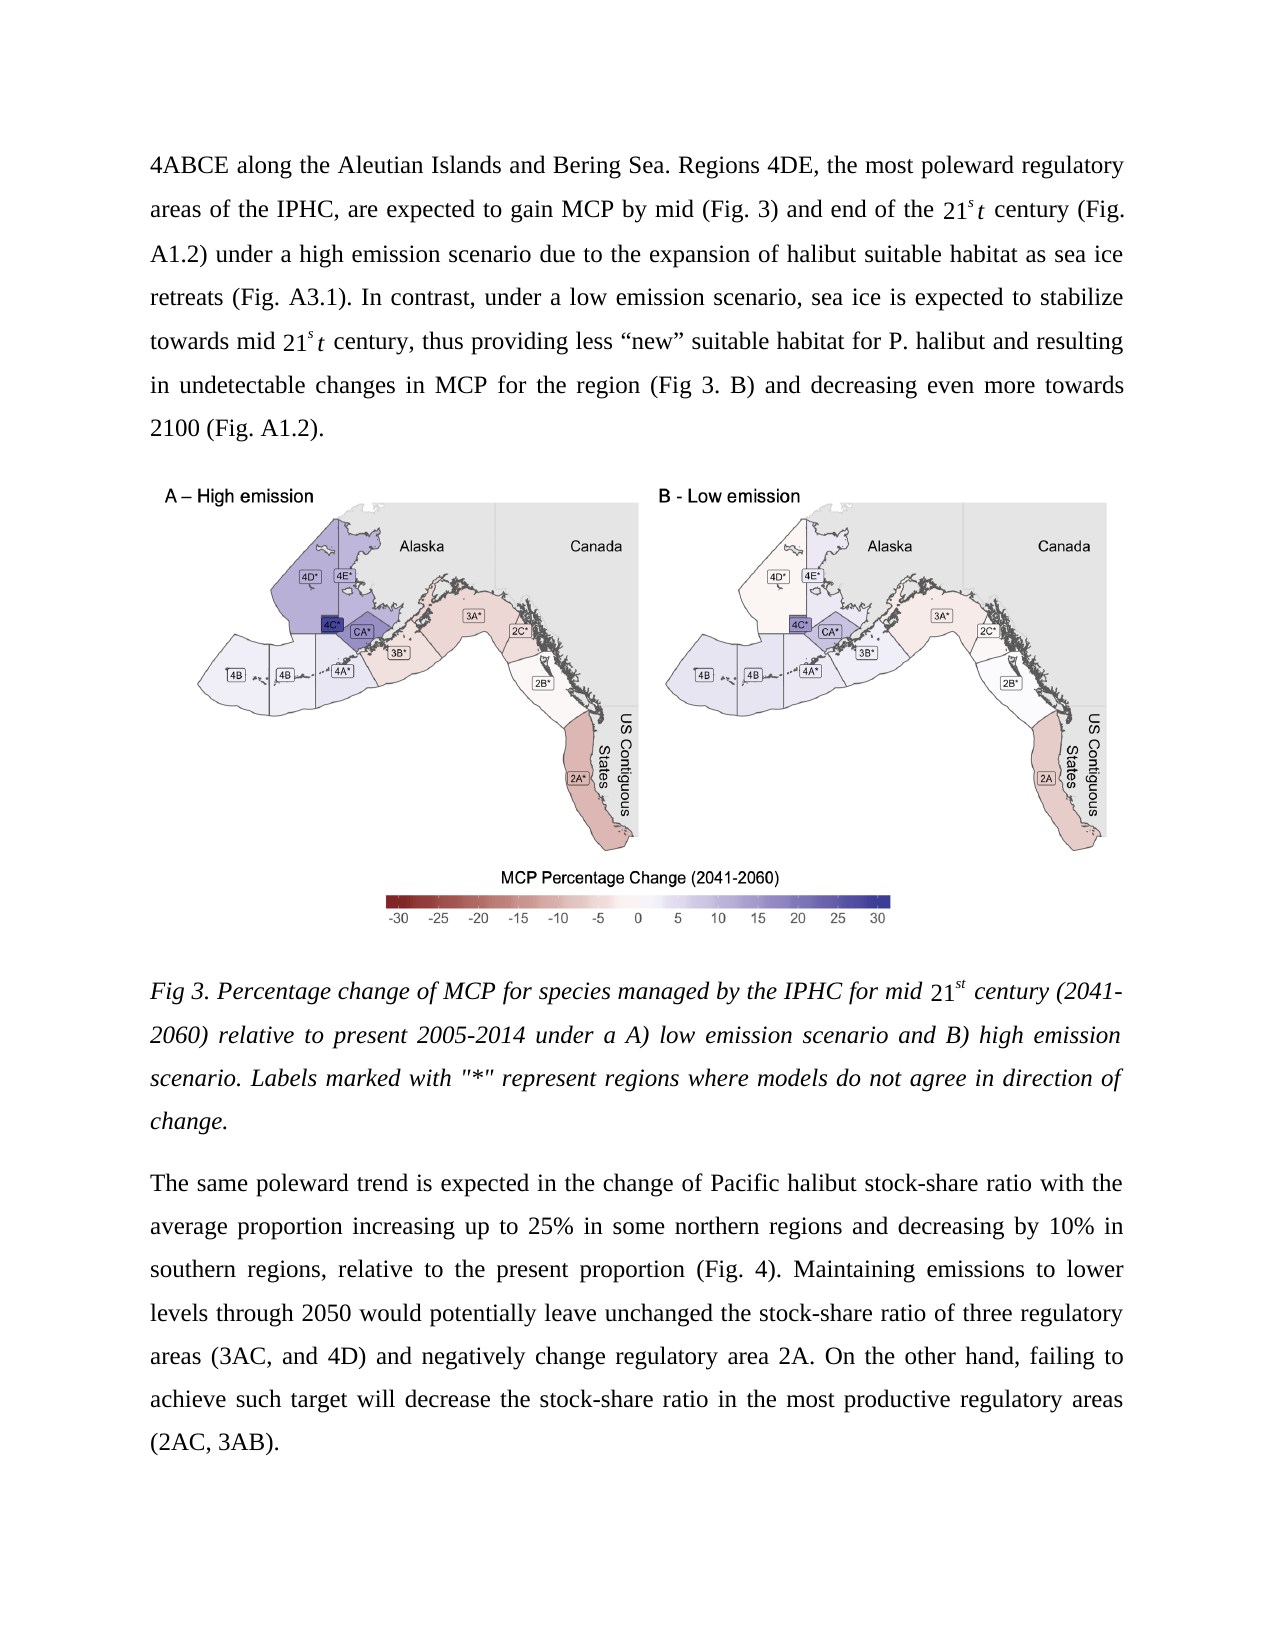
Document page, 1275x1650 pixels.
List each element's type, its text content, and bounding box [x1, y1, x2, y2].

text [150, 150, 1125, 442]
text The same poleward trend is expected in the change of Pacific halibut stock-share ratio with the average proportion increasing up to 25% in some northern regions and decreasing by 10% in southern regions, relative to the present proportion (Fig. 4). Maintaining emissions to lower levels through 2050 would potentially leave unchanged the stock-share ratio of three regulatory areas (3AC, and 4D) and negatively change regulatory area 2A. On the other hand, failing to achieve such target will decrease the stock-share ratio in the most productive regulatory areas (2AC, 3AB). [150, 1168, 1125, 1456]
picture [150, 475, 1130, 940]
text Fig 3. Percentage change of MCP for species managed by the IPHC for mid century (2041-2060) relative to present 2005-2014 under a A) low emission scenario and B) high emission scenario. Labels marked with "*" represent regions where models do not agree in direction of change. [150, 975, 1125, 1135]
